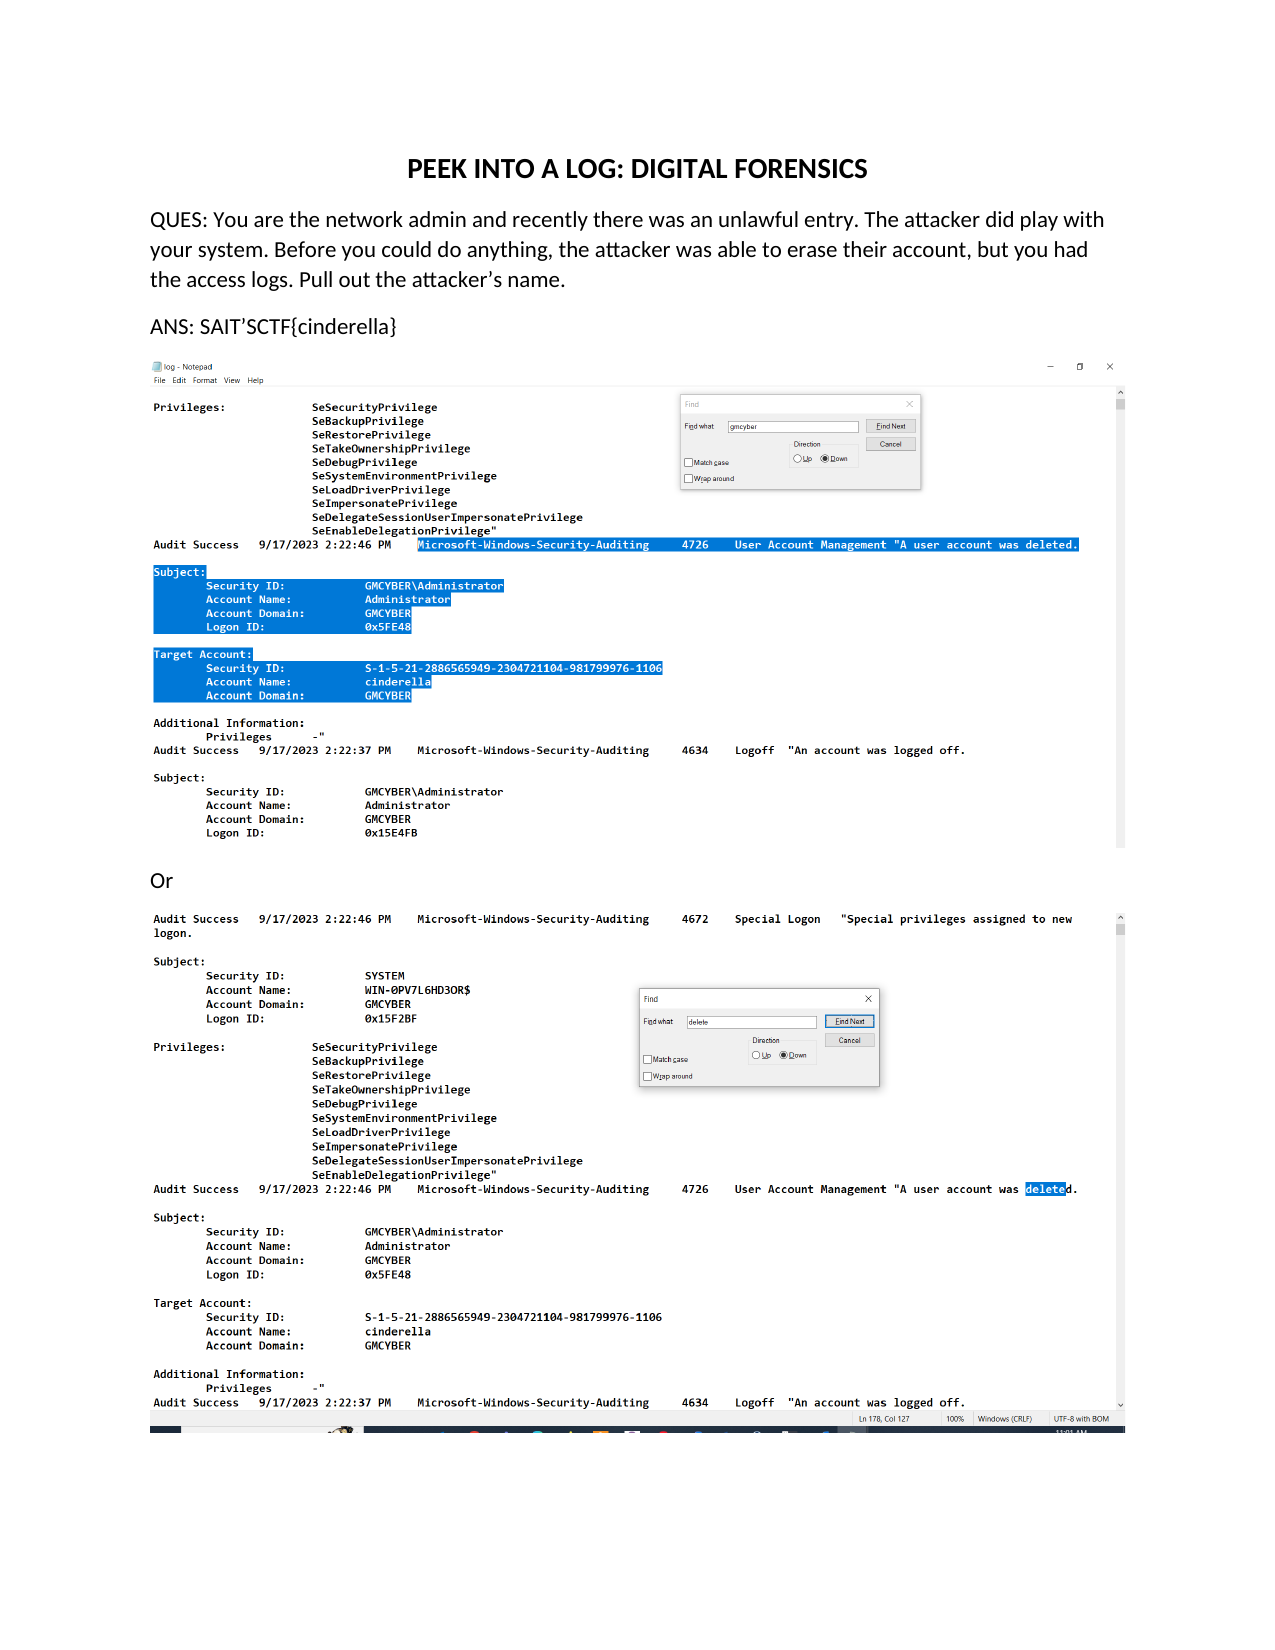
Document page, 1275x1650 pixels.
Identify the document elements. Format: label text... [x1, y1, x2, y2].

picture [150, 359, 1125, 848]
text QUES: You are the network admin and recently there was an unlawful entry. The attacker did play with your system. Before you could do anything, the attacker was able to erase their account, but you had the access logs. Pull out the attacker’s name. [150, 205, 1125, 293]
picture [150, 913, 1125, 1433]
text ANS: SAIT’SCTF{cinderella} [150, 312, 1125, 340]
text PEEK INTO A LOG: DIGITAL FORENSICS [150, 150, 1125, 186]
text Or [150, 867, 1125, 894]
